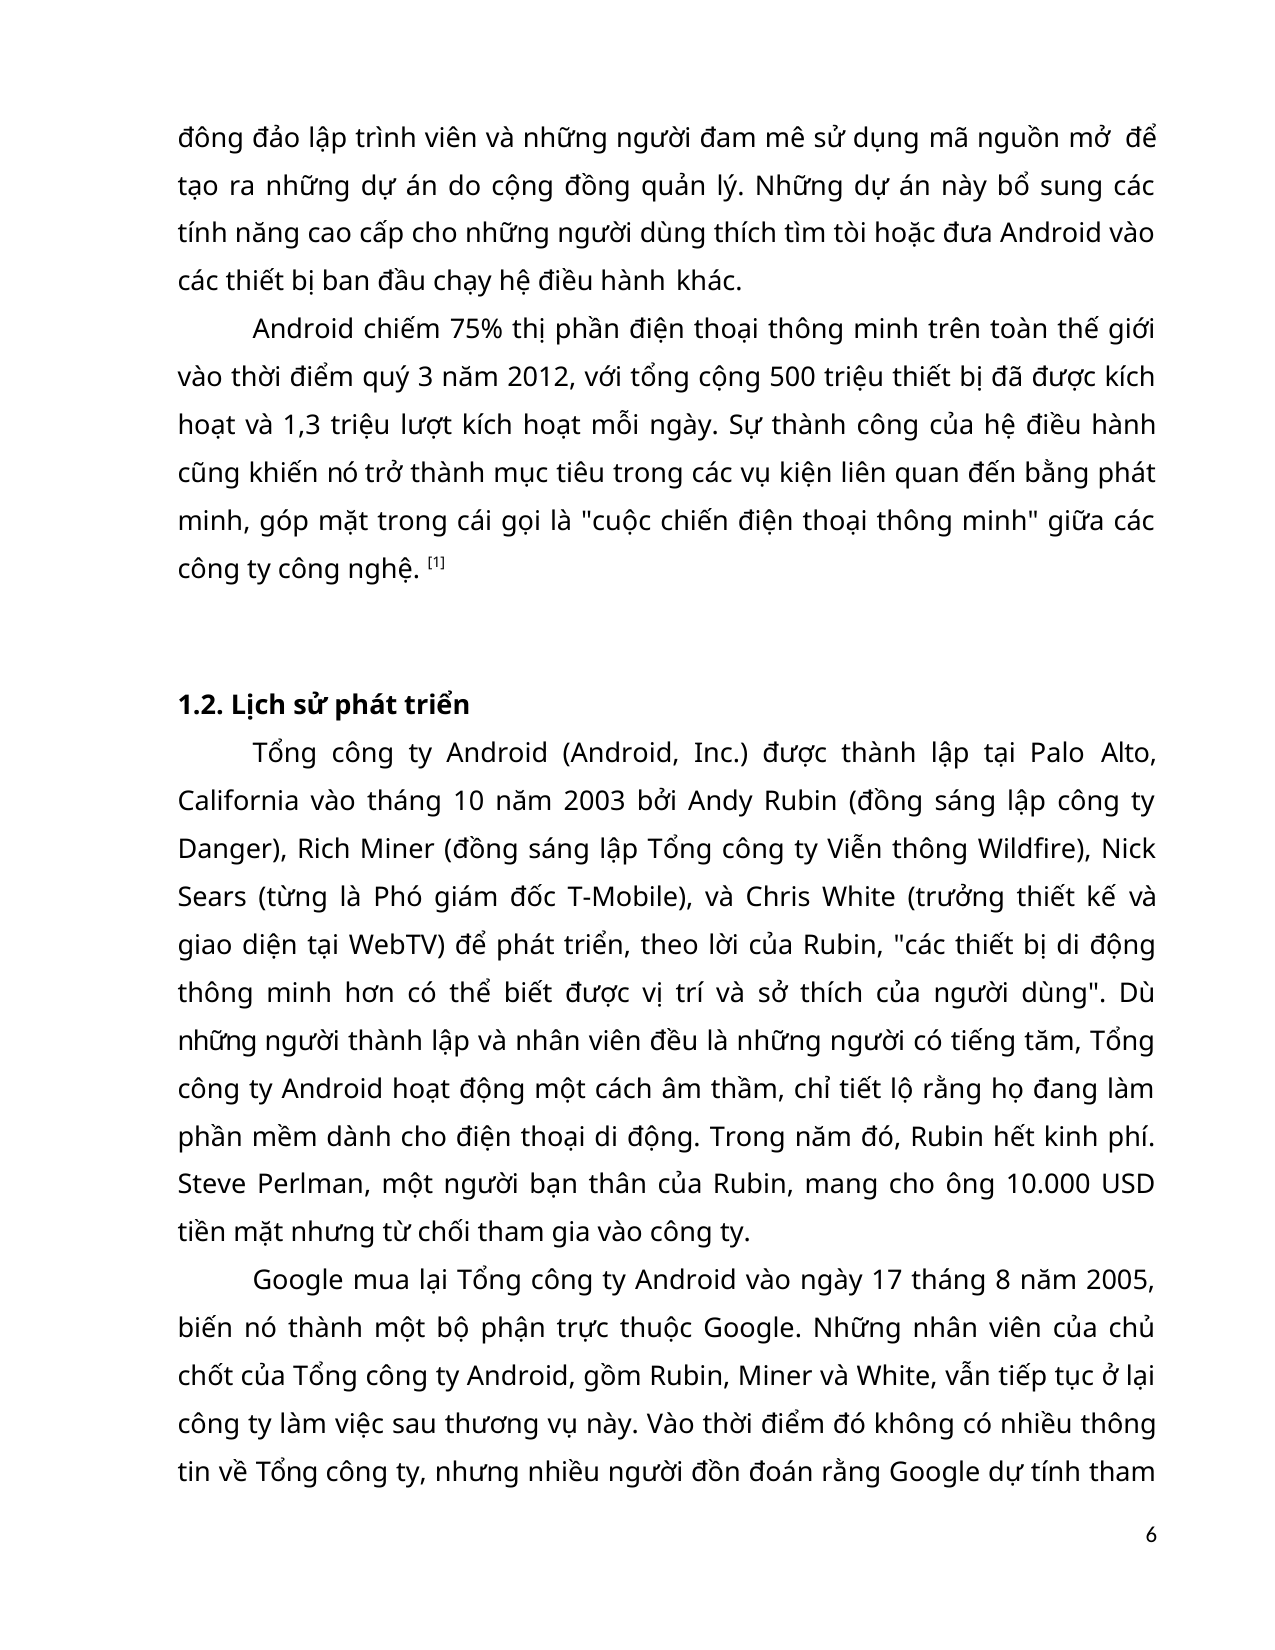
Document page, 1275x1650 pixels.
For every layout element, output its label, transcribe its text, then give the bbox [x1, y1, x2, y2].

text Android chiếm 75% thị phần điện thoại thông minh trên toàn thế giới vào thời điểm quý 3 năm 2012, với tổng cộng 500 triệu thiết bị đã được kích hoạt và 1,3 triệu lượt kích hoạt mỗi ngày. Sự thành công của hệ điều hành cũng khiến nó trở thành mục tiêu trong các vụ kiện liên quan đến bằng phát minh, góp mặt trong cái gọi là "cuộc chiến điện thoại thông minh" giữa các công ty công nghệ. [1] [177, 310, 1157, 586]
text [177, 118, 1157, 299]
subtitle 1.2. Lịch sử phát triển [177, 686, 1157, 723]
text Tổng công ty Android (Android, Inc.) được thành lập tại Palo Alto, California vào tháng 10 năm 2003 bởi Andy Rubin (đồng sáng lập công ty Danger), Rich Miner (đồng sáng lập Tổng công ty Viễn thông Wildfire), Nick Sears (từng là Phó giám đốc T-Mobile), và Chris White (trưởng thiết kế và giao diện tại WebTV) để phát triển, theo lời của Rubin, "các thiết bị di động thông minh hơn có thể biết được vị trí và sở thích của người dùng". Dù những người thành lập và nhân viên đều là những người có tiếng tăm, Tổng công ty Android hoạt động một cách âm thầm, chỉ tiết lộ rằng họ đang làm phần mềm dành cho điện thoại di động. Trong năm đó, Rubin hết kinh phí. Steve Perlman, một người bạn thân của Rubin, mang cho ông 10.000 USD tiền mặt nhưng từ chối tham gia vào công ty. [177, 734, 1157, 1250]
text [177, 1261, 1157, 1489]
